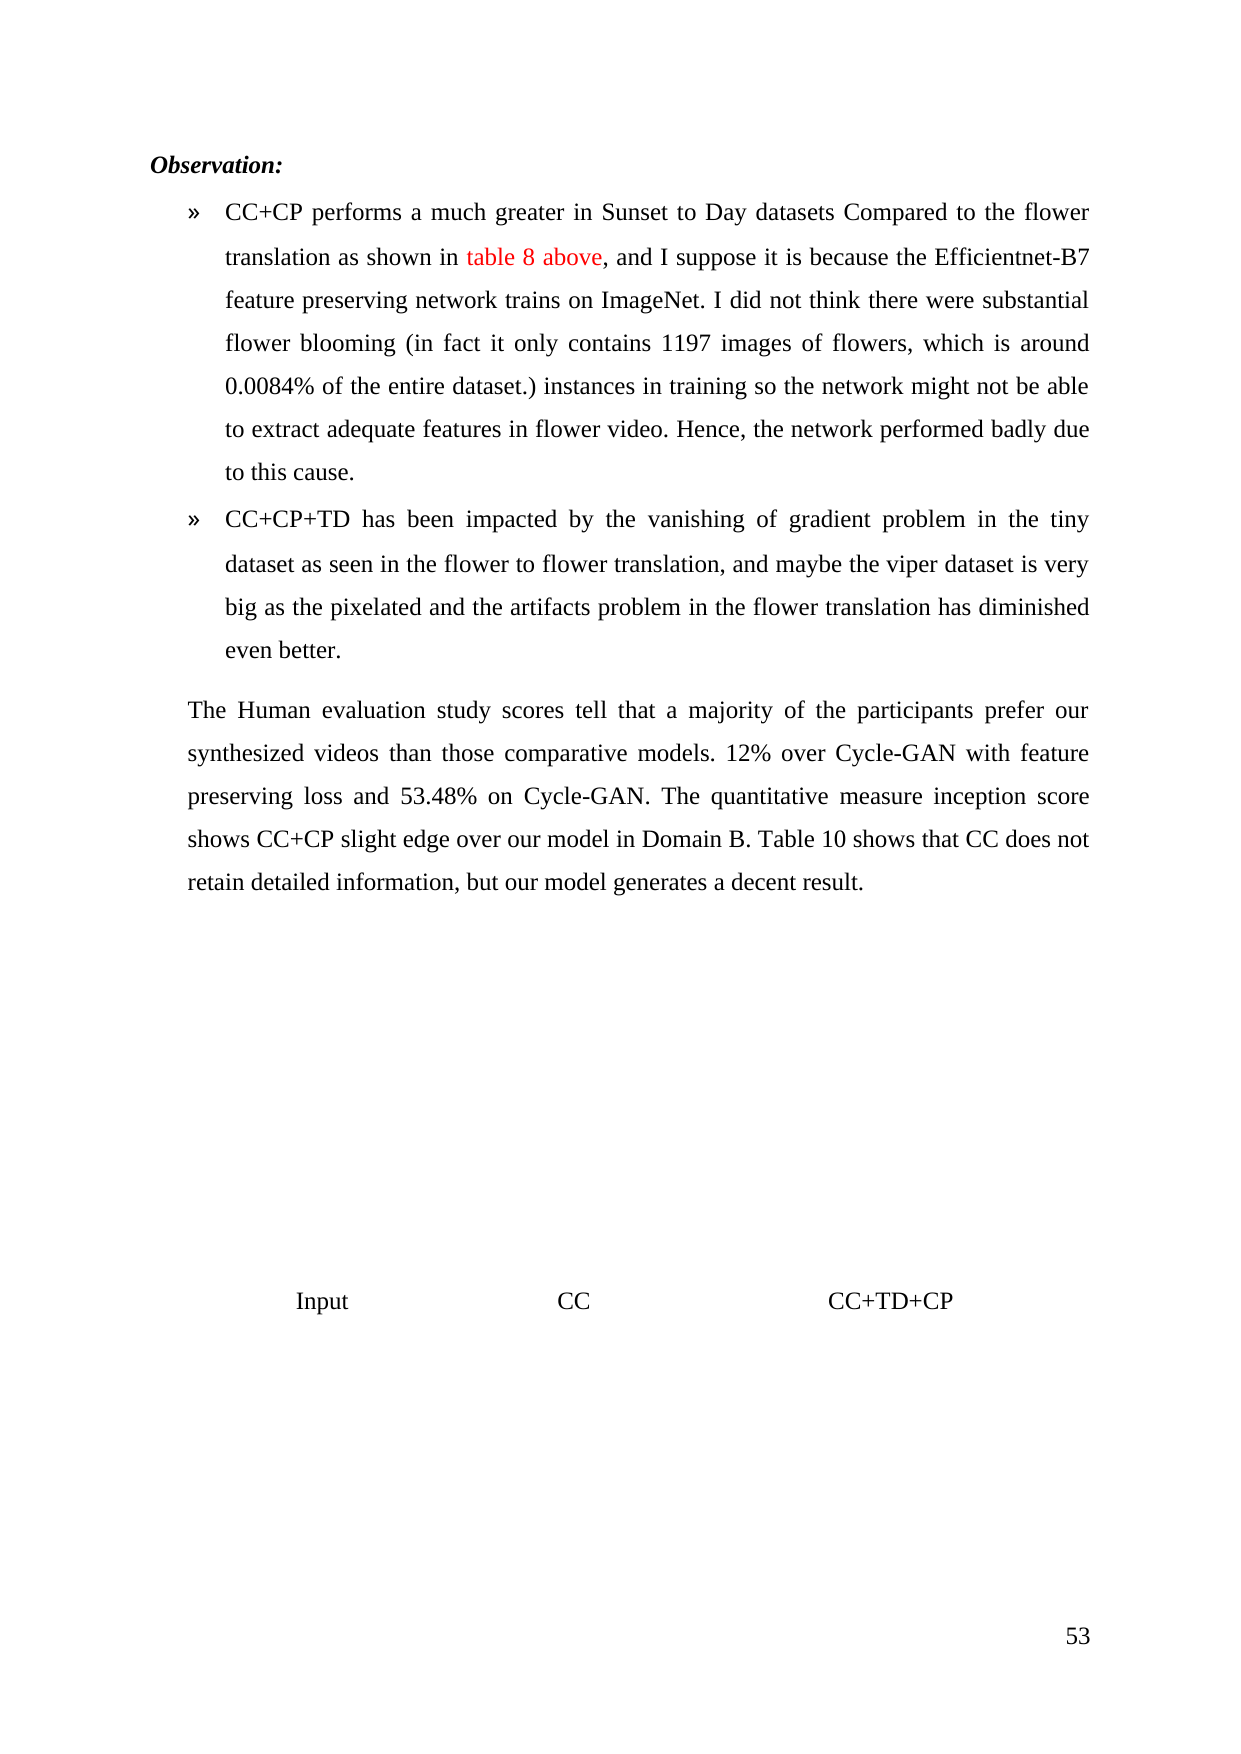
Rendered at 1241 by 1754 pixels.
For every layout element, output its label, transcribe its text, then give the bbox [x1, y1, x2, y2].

table_header CC+TD+CP [691, 1286, 1090, 1329]
list CC+CP performs a much greater in Sunset to Day datasets Compared to the flower translation as shown in table 8 above, and I suppose it is because the Efficientnet-B7 feature preserving network trains on ImageNet. I did not think there were substantial flower blooming (in fact it only contains 1197 images of flowers, which is around 0.0084% of the entire dataset.) instances in training so the network might not be able to extract adequate features in flower video. Hence, the network performed badly due to this cause. [187, 193, 1090, 486]
table_header CC [457, 1286, 691, 1329]
table_header Input [188, 1286, 457, 1329]
list CC+CP+TD has been impacted by the vanishing of gradient problem in the tiny dataset as seen in the flower to flower translation, and maybe the viper dataset is very big as the pixelated and the artifacts problem in the flower translation has diminished even better. [187, 500, 1090, 664]
subtitle Observation: [150, 150, 1090, 179]
text The Human evaluation study scores tell that a majority of the participants prefer our synthesized videos than those comparative models. 12% over Cycle-GAN with feature preserving loss and 53.48% on Cycle-GAN. The quantitative measure inception score shows CC+CP slight edge over our model in Domain B. Table 10 shows that CC does not retain detailed information, but our model generates a decent result. [187, 695, 1090, 896]
